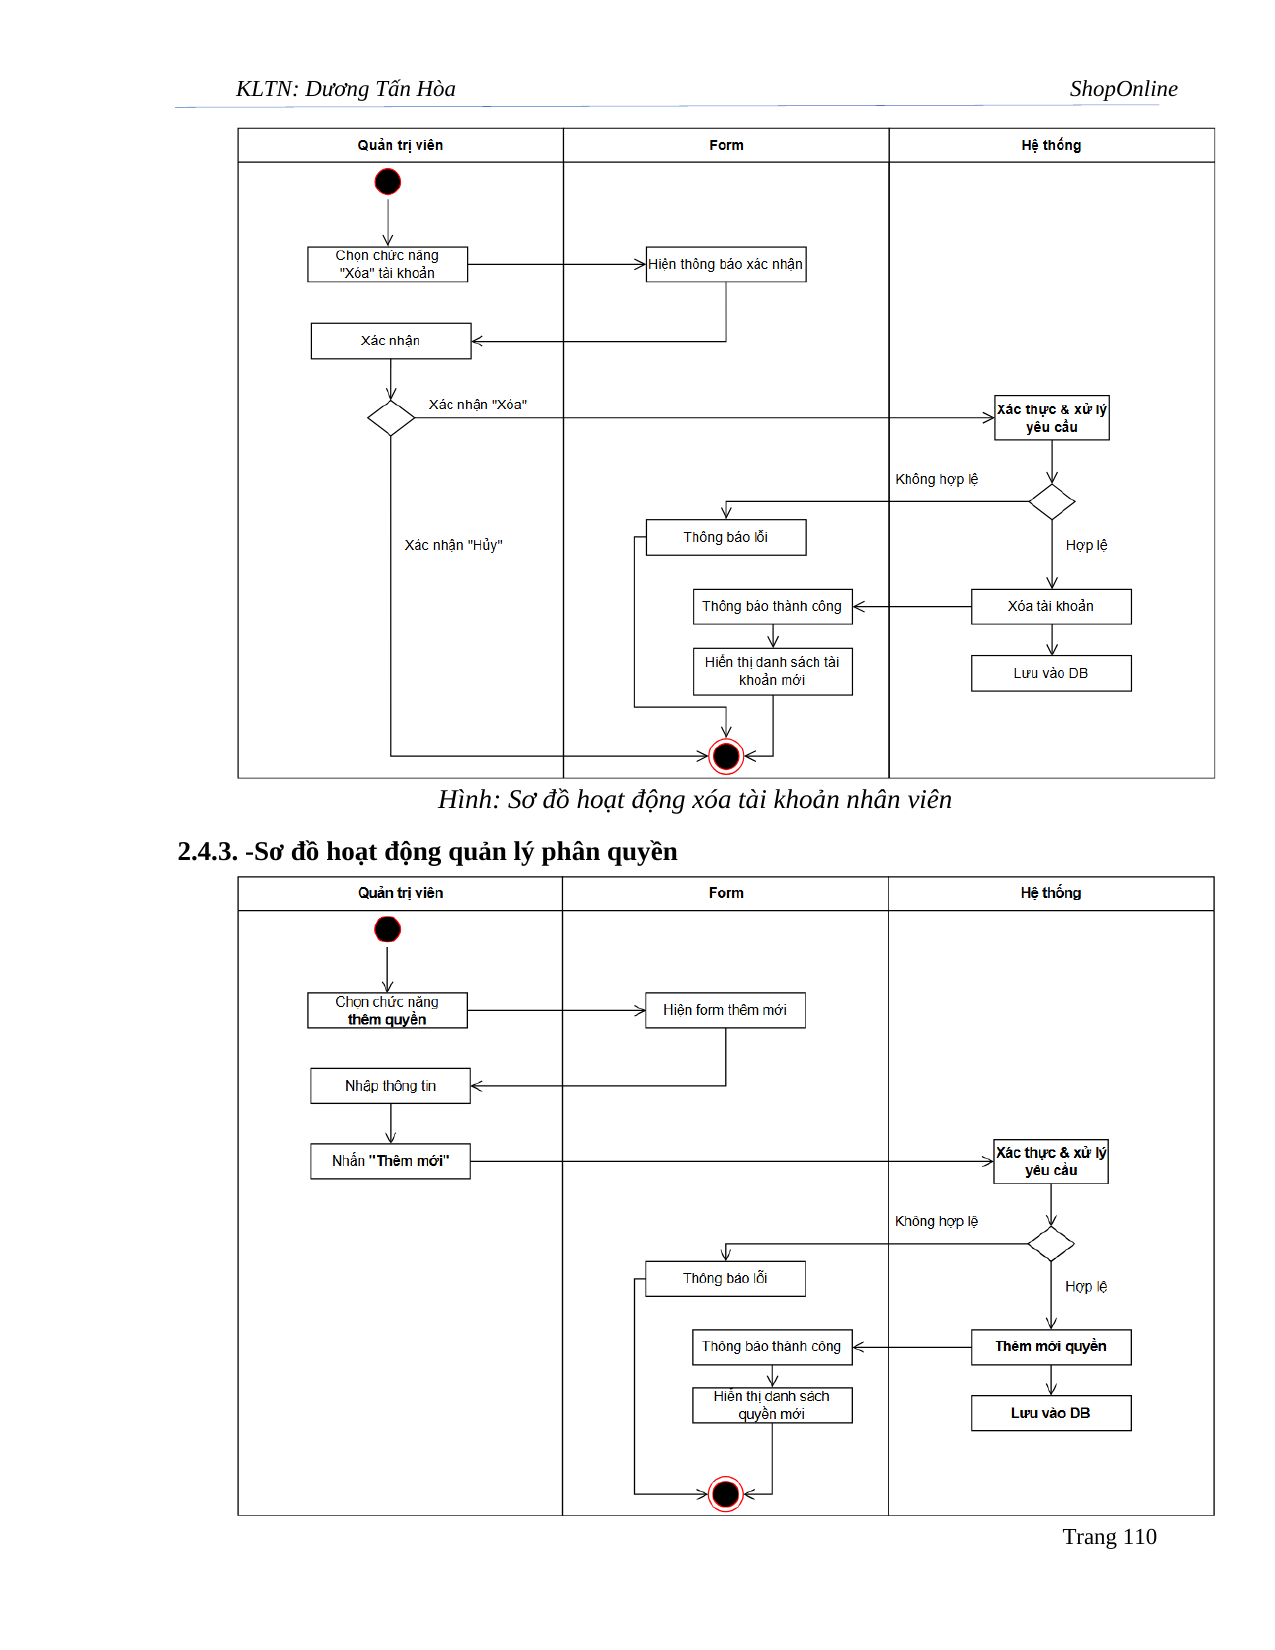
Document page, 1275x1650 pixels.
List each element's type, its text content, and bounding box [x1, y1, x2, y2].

text Hình: Sơ đồ hoạt động xóa tài khoản nhân viên [177, 783, 1157, 814]
picture [235, 875, 1216, 1516]
subtitle 2.4.3. -Sơ đồ hoạt động quản lý phân quyền [177, 825, 1157, 869]
picture [235, 126, 1216, 779]
